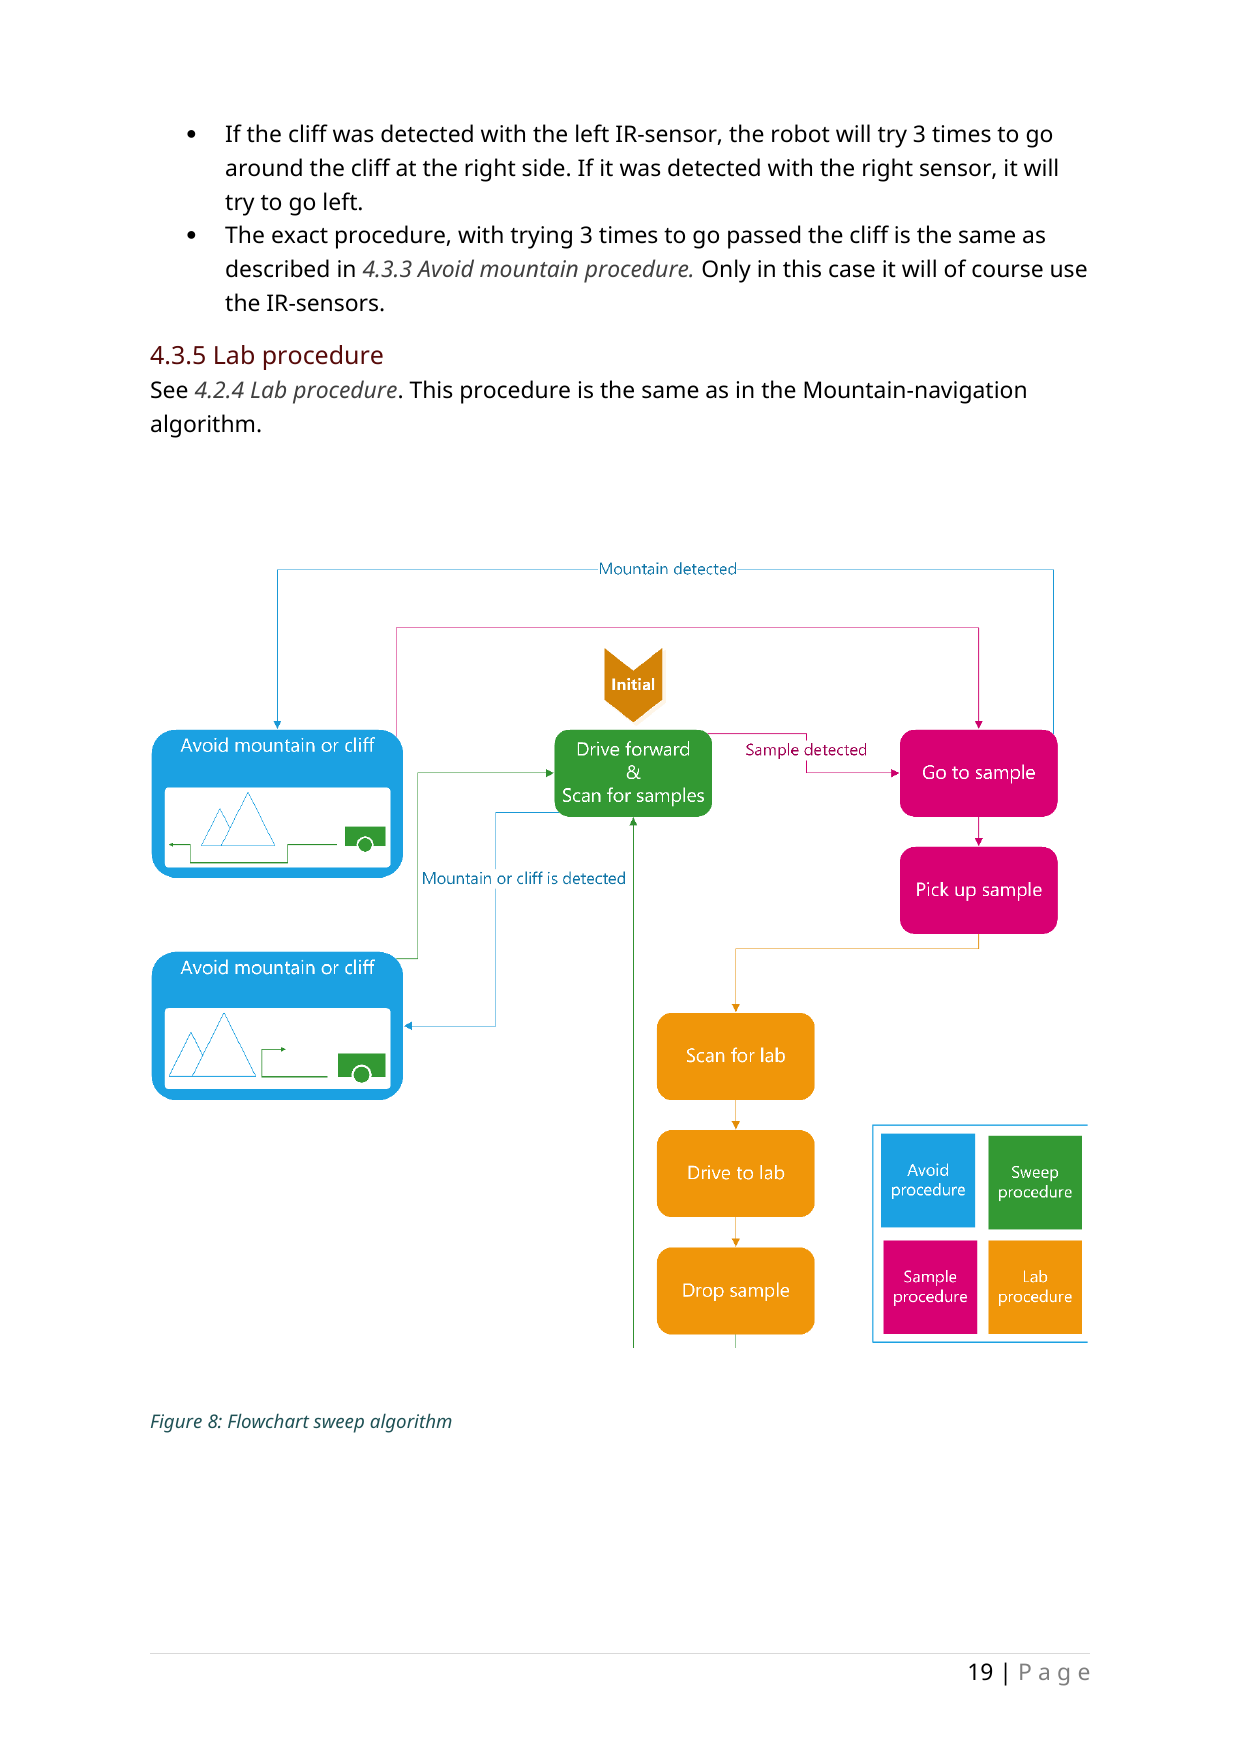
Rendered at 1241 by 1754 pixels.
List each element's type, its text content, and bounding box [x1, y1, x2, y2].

text See 4.2.4 Lab procedure. This procedure is the same as in the Mountain-navigation algorithm. [150, 374, 1090, 439]
list The exact procedure, with trying 3 times to go passed the cliff is the same as described in 4.3.3 Avoid mountain procedure. Only in this case it will of course use the IR-sensors. [187, 219, 1090, 318]
list If the cliff was detected with the left IR-sensor, the robot will try 3 times to go around the cliff at the right side. If it was detected with the right sensor, it will try to go left. [187, 118, 1090, 217]
picture [150, 552, 1087, 1345]
subtitle 4.3.5 Lab procedure [150, 337, 1090, 371]
